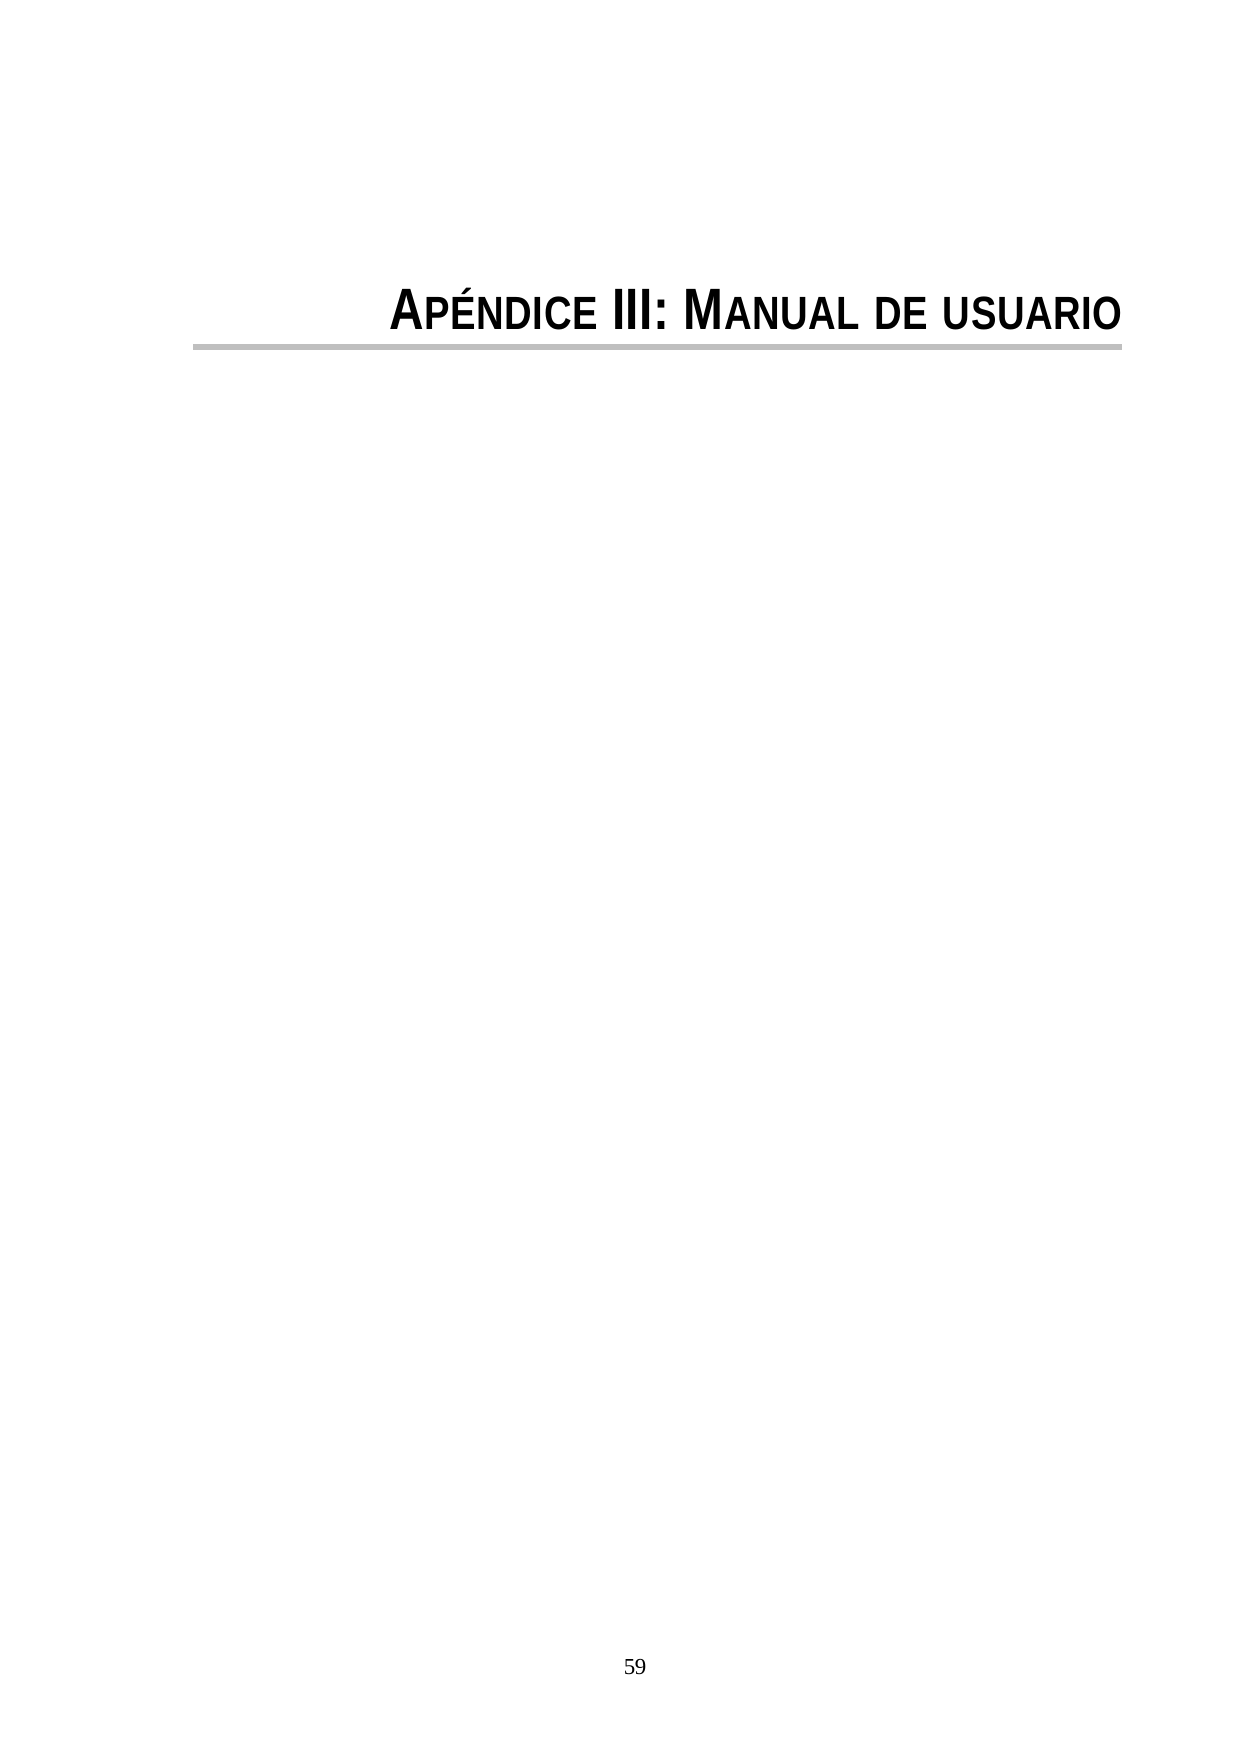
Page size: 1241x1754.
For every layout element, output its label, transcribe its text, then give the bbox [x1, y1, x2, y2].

subtitle Apéndice III: Manual de usuario [193, 275, 1122, 344]
